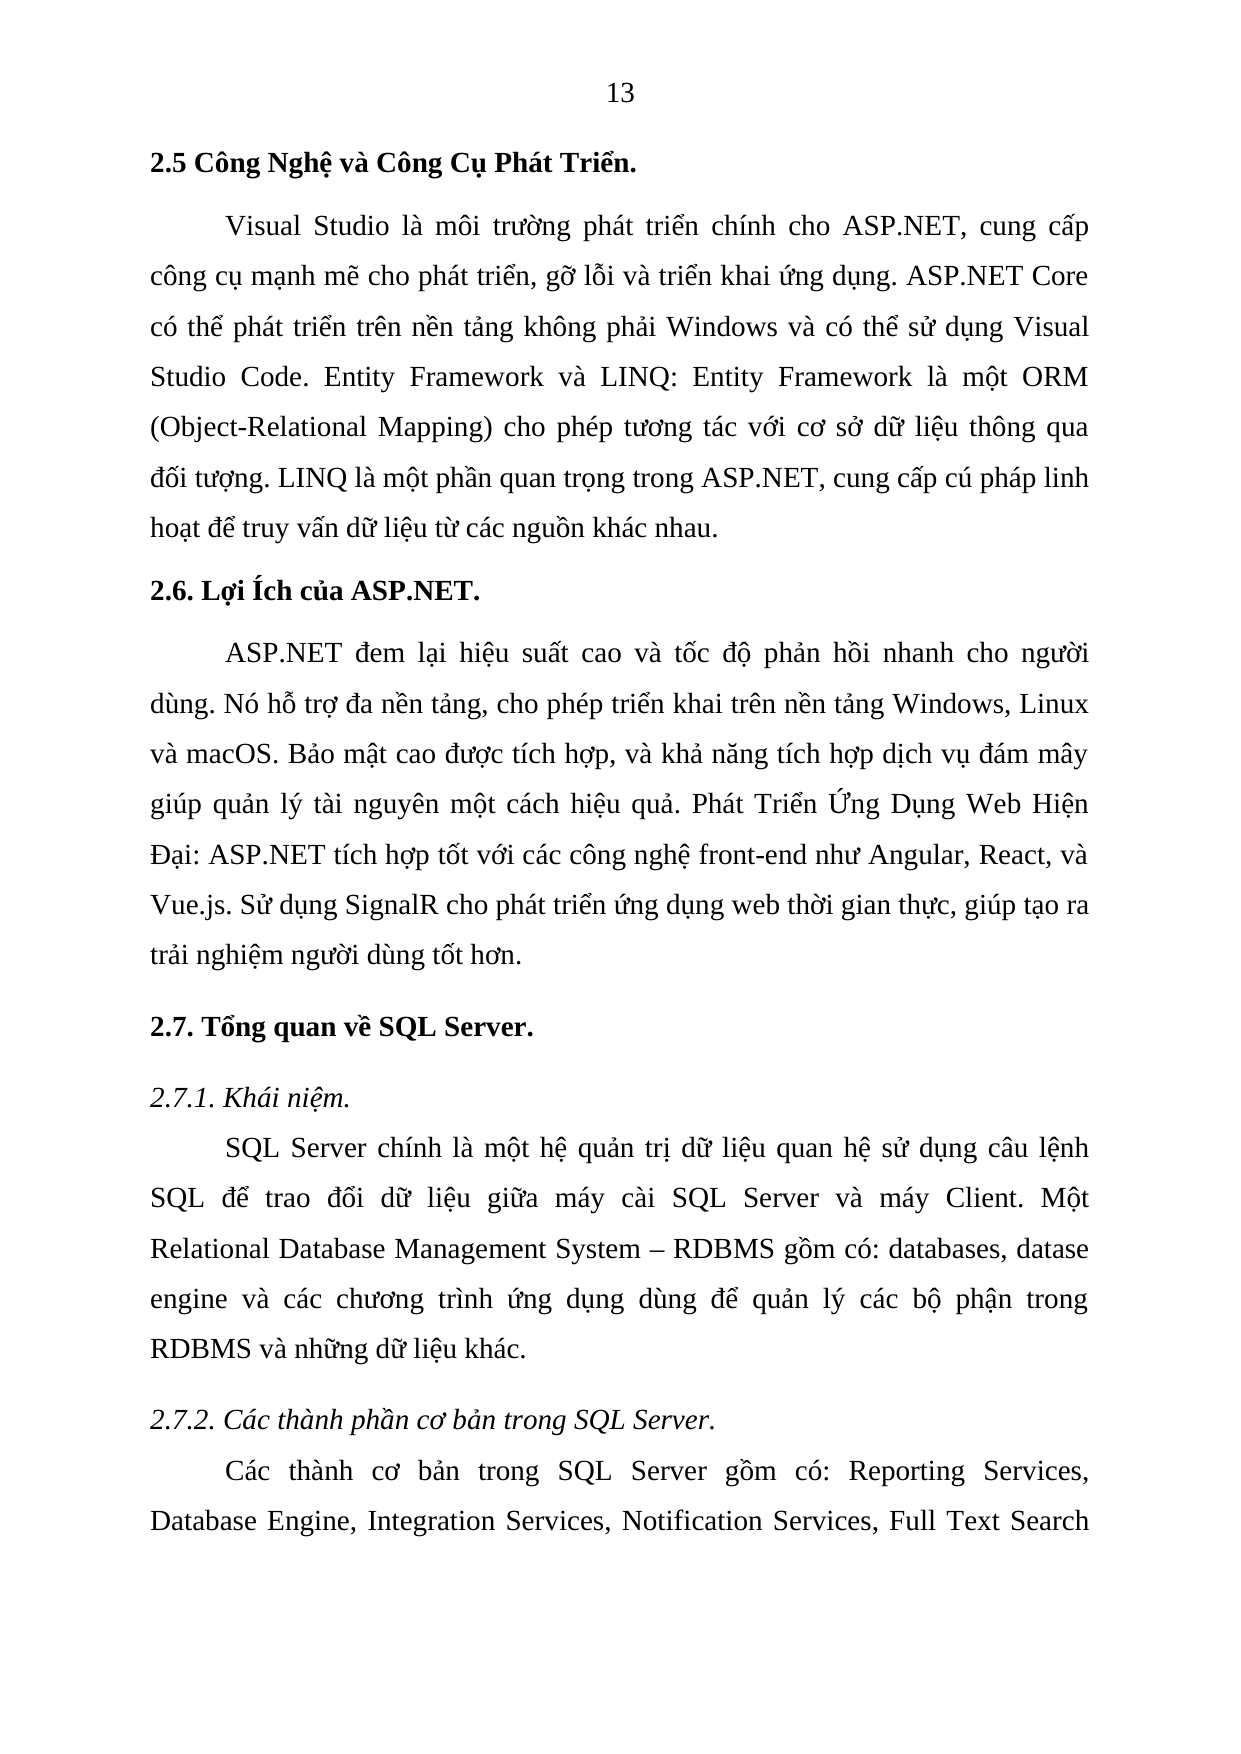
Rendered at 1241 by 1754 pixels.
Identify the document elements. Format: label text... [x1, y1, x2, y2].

text ASP.NET đem lại hiệu suất cao và tốc độ phản hồi nhanh cho người dùng. Nó hỗ trợ đa nền tảng, cho phép triển khai trên nền tảng Windows, Linux và macOS. Bảo mật cao được tích hợp, và khả năng tích hợp dịch vụ đám mây giúp quản lý tài nguyên một cách hiệu quả. Phát Triển Ứng Dụng Web Hiện Đại: ASP.NET tích hợp tốt với các công nghệ front-end như Angular, React, và Vue.js. Sử dụng SignalR cho phát triển ứng dụng web thời gian thực, giúp tạo ra trải nghiệm người dùng tốt hơn. [150, 636, 1090, 971]
subtitle 2.7.2. Các thành phần cơ bản trong SQL Server. [150, 1402, 1090, 1436]
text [150, 1453, 1090, 1537]
text SQL Server chính là một hệ quản trị dữ liệu quan hệ sử dụng câu lệnh SQL để trao đổi dữ liệu giữa máy cài SQL Server và máy Client. Một Relational Database Management System – RDBMS gồm có: databases, datase engine và các chương trình ứng dụng dùng để quản lý các bộ phận trong RDBMS và những dữ liệu khác. [150, 1130, 1090, 1365]
subtitle 2.5 Công Nghệ và Công Cụ Phát Triển. [150, 145, 1090, 179]
subtitle 2.6. Lợi Ích của ASP.NET. [150, 573, 1090, 606]
text Visual Studio là môi trường phát triển chính cho ASP.NET, cung cấp công cụ mạnh mẽ cho phát triển, gỡ lỗi và triển khai ứng dụng. ASP.NET Core có thể phát triển trên nền tảng không phải Windows và có thể sử dụng Visual Studio Code. Entity Framework và LINQ: Entity Framework là một ORM (Object-Relational Mapping) cho phép tương tác với cơ sở dữ liệu thông qua đối tượng. LINQ là một phần quan trọng trong ASP.NET, cung cấp cú pháp linh hoạt để truy vấn dữ liệu từ các nguồn khác nhau. [150, 208, 1090, 543]
subtitle 2.7. Tổng quan về SQL Server. [150, 1009, 1090, 1042]
subtitle 2.7.1. Khái niệm. [150, 1080, 1090, 1113]
